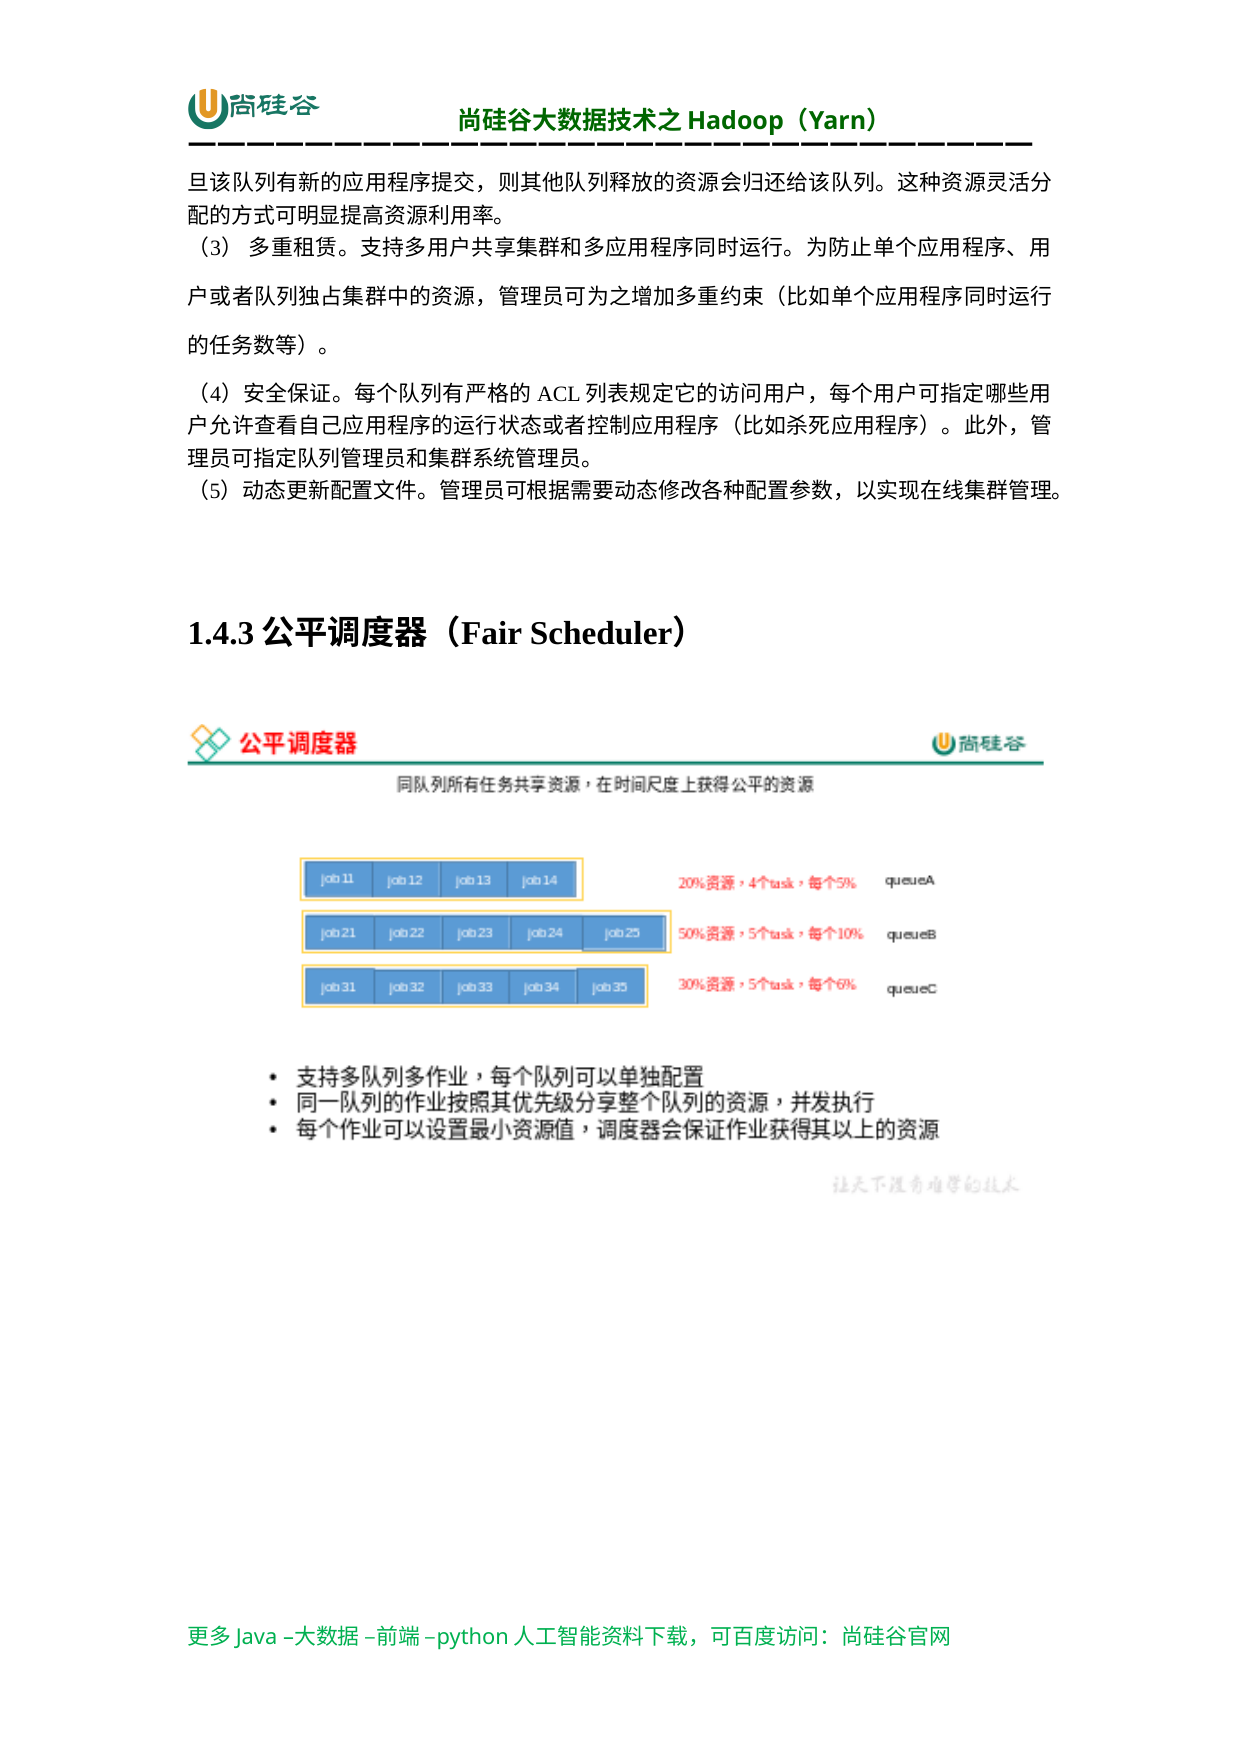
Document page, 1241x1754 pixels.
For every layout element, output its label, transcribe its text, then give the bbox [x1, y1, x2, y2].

text （2）灵活性，如果一个队列中的资源有剩余，可以暂时共享给那些需要资源的队列，而一旦该队列有新的应用程序提交，则其他队列释放的资源会归还给该队列。这种资源灵活分配的方式可明显提高资源利用率。 [187, 165, 1053, 230]
text （5）动态更新配置文件。管理员可根据需要动态修改各种配置参数，以实现在线集群管理。 [187, 473, 1053, 506]
picture [187, 88, 320, 130]
text （3） 多重租赁。支持多用户共享集群和多应用程序同时运行。为防止单个应用程序、用户或者队列独占集群中的资源，管理员可为之增加多重约束（比如单个应用程序同时运行的任务数等）。 [187, 230, 1053, 360]
subtitle 1.4.3公平调度器（Fair Scheduler） [187, 598, 1053, 663]
text （4）安全保证。每个队列有严格的ACL列表规定它的访问用户，每个用户可指定哪些用户允许查看自己应用程序的运行状态或者控制应用程序（比如杀死应用程序）。此外，管理员可指定队列管理员和集群系统管理员。 [187, 376, 1053, 473]
